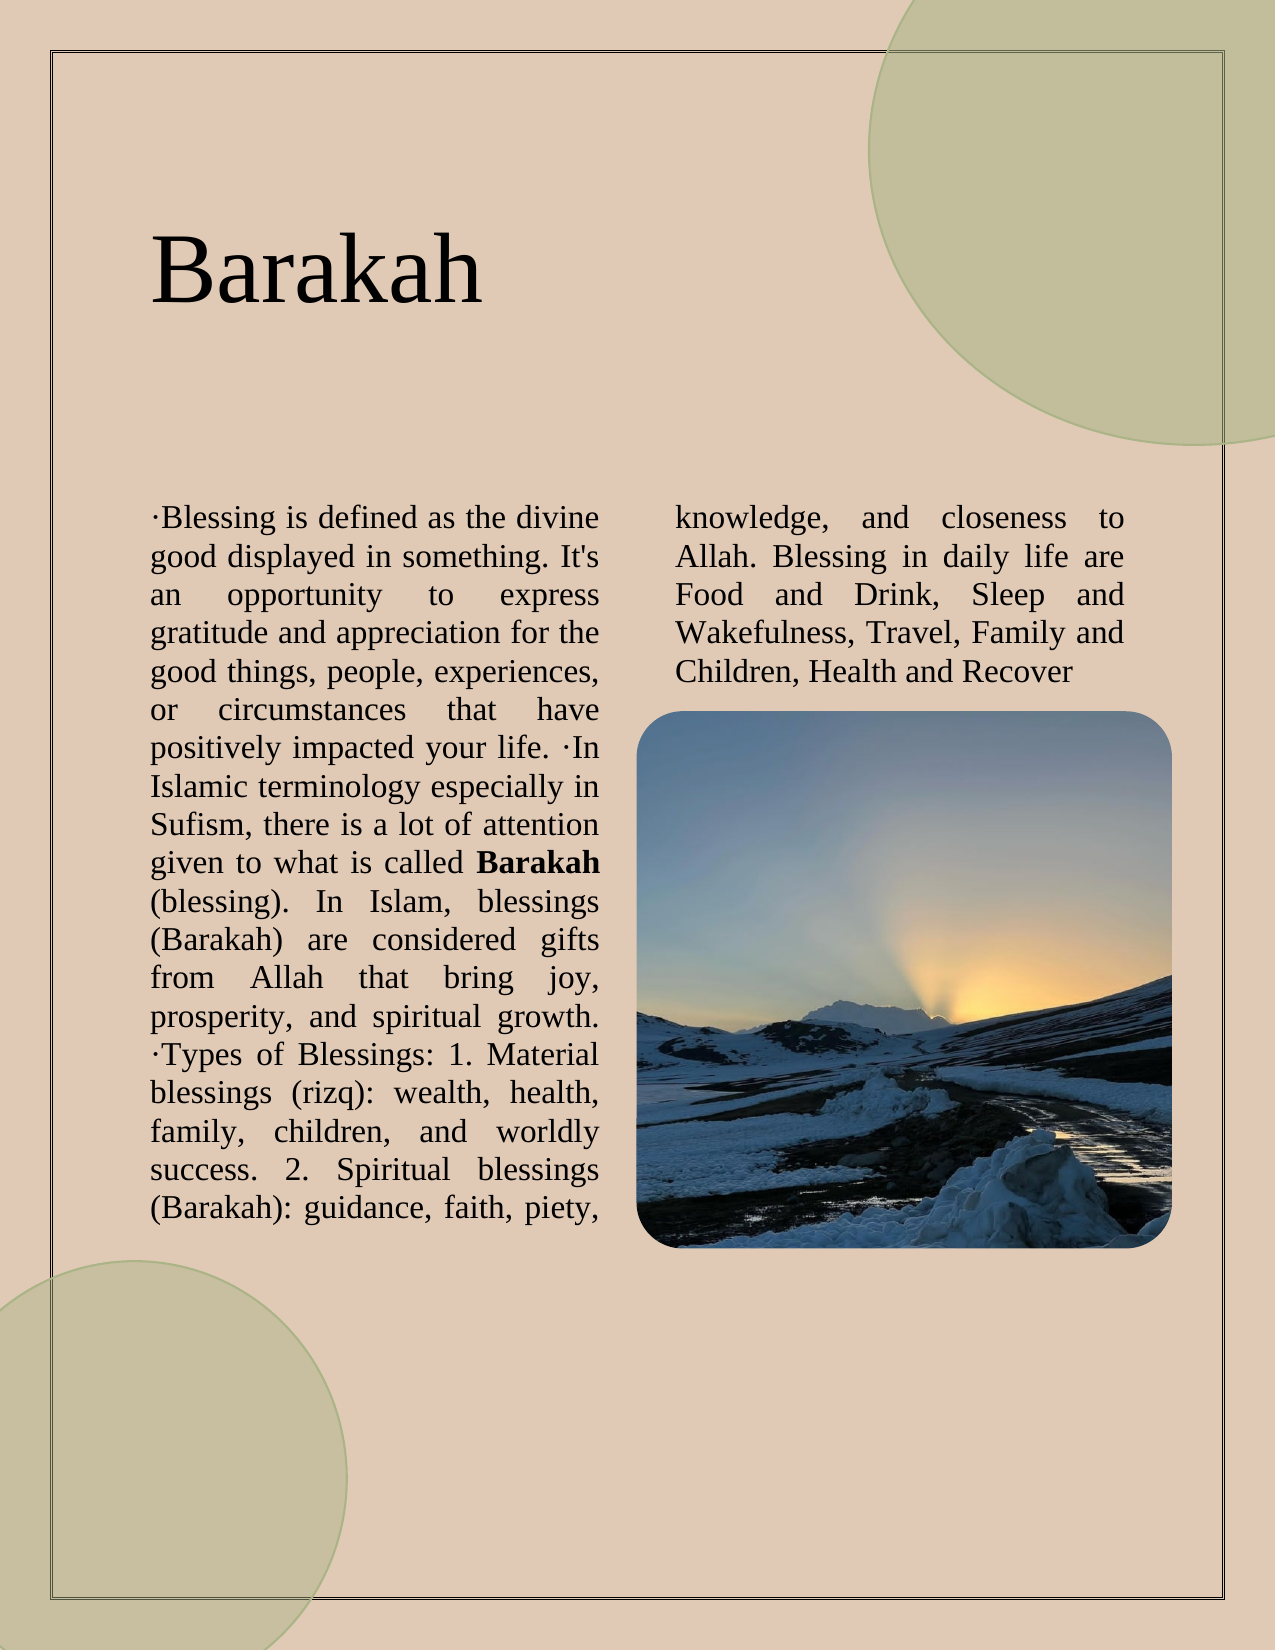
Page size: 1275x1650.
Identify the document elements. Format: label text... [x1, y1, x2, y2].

text ·Blessing is defined as the divine good displayed in something. It's an opportunity to express gratitude and appreciation for the good things, people, experiences, or circumstances that have positively impacted your life. ·In Islamic terminology especially in Sufism, there is a lot of attention given to what is called Barakah (blessing). In Islam, blessings (Barakah) are considered gifts from Allah that bring joy, prosperity, and spiritual growth. ·Types of Blessings: 1. Material blessings (rizq): wealth, health, family, children, and worldly success. 2. Spiritual blessings (Barakah): guidance, faith, piety, knowledge, and closeness to Allah. Blessing in daily life are Food and Drink, Sleep and Wakefulness, Travel, Family and Children, Health and Recover [150, 498, 600, 1226]
text Barakah [150, 209, 929, 324]
picture [636, 711, 1172, 1249]
text ·Blessing is defined as the divine good displayed in something. It's an opportunity to express gratitude and appreciation for the good things, people, experiences, or circumstances that have positively impacted your life. ·In Islamic terminology especially in Sufism, there is a lot of attention given to what is called Barakah (blessing). In Islam, blessings (Barakah) are considered gifts from Allah that bring joy, prosperity, and spiritual growth. ·Types of Blessings: 1. Material blessings (rizq): wealth, health, family, children, and worldly success. 2. Spiritual blessings (Barakah): guidance, faith, piety, knowledge, and closeness to Allah. Blessing in daily life are Food and Drink, Sleep and Wakefulness, Travel, Family and Children, Health and Recover [675, 498, 1125, 689]
